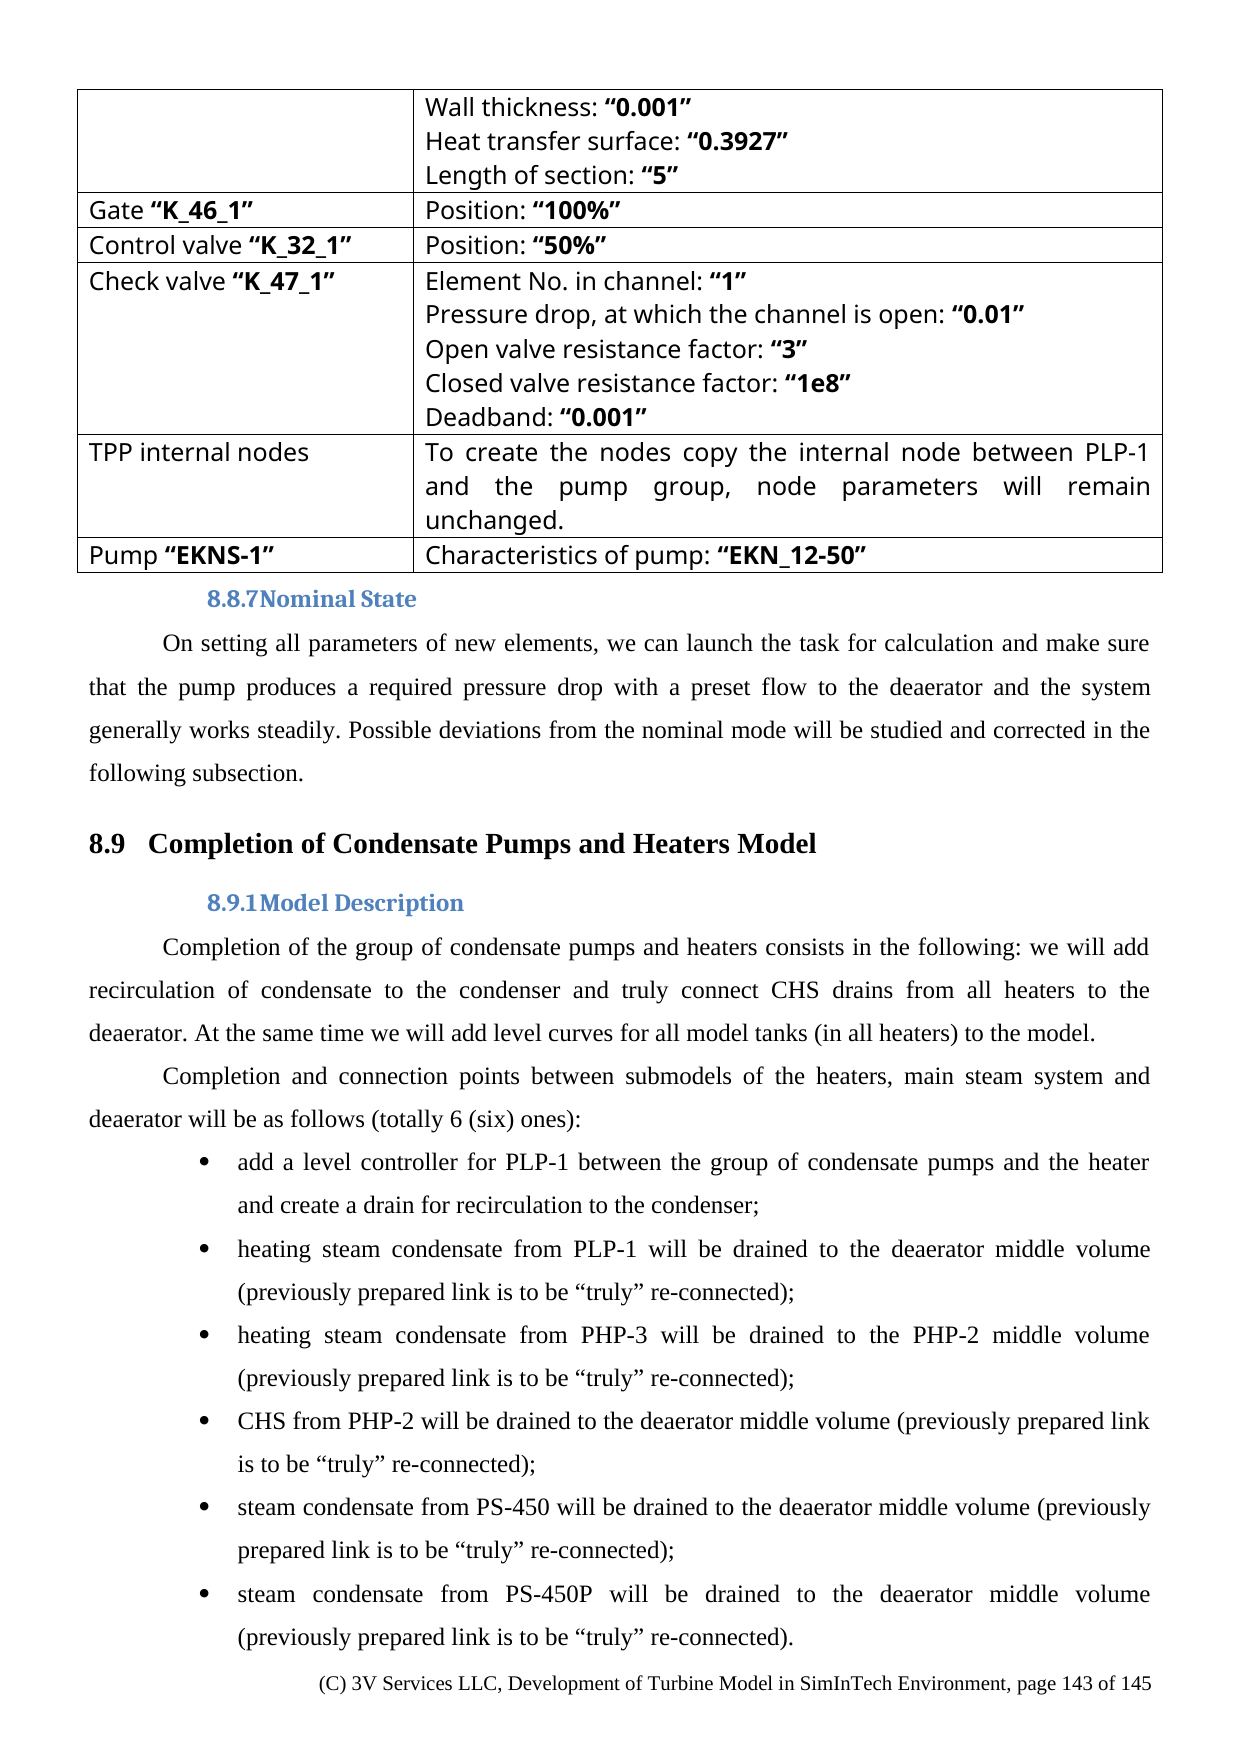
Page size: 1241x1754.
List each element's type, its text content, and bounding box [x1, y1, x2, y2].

table_cell Control valve “K_32_1” [78, 228, 413, 262]
table_cell Position: “50%” [414, 228, 1162, 262]
table_cell TPP internal nodes [78, 435, 413, 537]
table_cell To create the nodes copy the internal node between PLP-1 and the pump group, node parameters will remain unchanged. [414, 435, 1162, 537]
table_cell Check valve “K_47_1” [78, 263, 413, 433]
list steam condensate from PS-450 will be drained to the deaerator middle volume (previously prepared link is to be “truly” re-connected); [200, 1492, 1152, 1564]
table_cell Element No. in channel: “1” Pressure drop, at which the channel is open: “0.01” Open valve resistance factor: “3” Closed valve resistance factor: “1e8” Deadband: “0.001” [414, 263, 1162, 433]
text On setting all parameters of new elements, we can launch the task for calculation and make sure that the pump produces a required pressure drop with a preset flow to the deaerator and the system generally works steadily. Possible deviations from the nominal mode will be studied and corrected in the following subsection. [89, 628, 1152, 787]
table_cell Position: “100%” [414, 193, 1162, 227]
table_cell Pump “EKNS-1” [78, 538, 413, 572]
table_cell Gate “K_46_1” [78, 193, 413, 227]
text Completion and connection points between submodels of the heaters, main steam system and deaerator will be as follows (totally 6 (six) ones): [89, 1061, 1152, 1133]
subtitle Completion of Condensate Pumps and Heaters Model [89, 826, 1152, 859]
list steam condensate from PS-450P will be drained to the deaerator middle volume (previously prepared link is to be “truly” re-connected). [200, 1579, 1152, 1651]
list heating steam condensate from PHP-3 will be drained to the PHP-2 middle volume (previously prepared link is to be “truly” re-connected); [200, 1320, 1152, 1392]
list CHS from PHP-2 will be drained to the deaerator middle volume (previously prepared link is to be “truly” re-connected); [200, 1406, 1152, 1478]
list add a level controller for PLP-1 between the group of condensate pumps and the heater and create a drain for recirculation to the condenser; [200, 1147, 1152, 1219]
table_cell Characteristics of pump: “EKN_12-50” [414, 538, 1162, 572]
list heating steam condensate from PLP-1 will be drained to the deaerator middle volume (previously prepared link is to be “truly” re-connected); [200, 1234, 1152, 1306]
subtitle Nominal State [207, 585, 1152, 614]
text Completion of the group of condensate pumps and heaters consists in the following: we will add recirculation of condensate to the condenser and truly connect CHS drains from all heaters to the deaerator. At the same time we will add level curves for all model tanks (in all heaters) to the model. [89, 932, 1152, 1047]
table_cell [78, 90, 413, 192]
subtitle Model Description [207, 889, 1152, 917]
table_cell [414, 90, 1162, 192]
